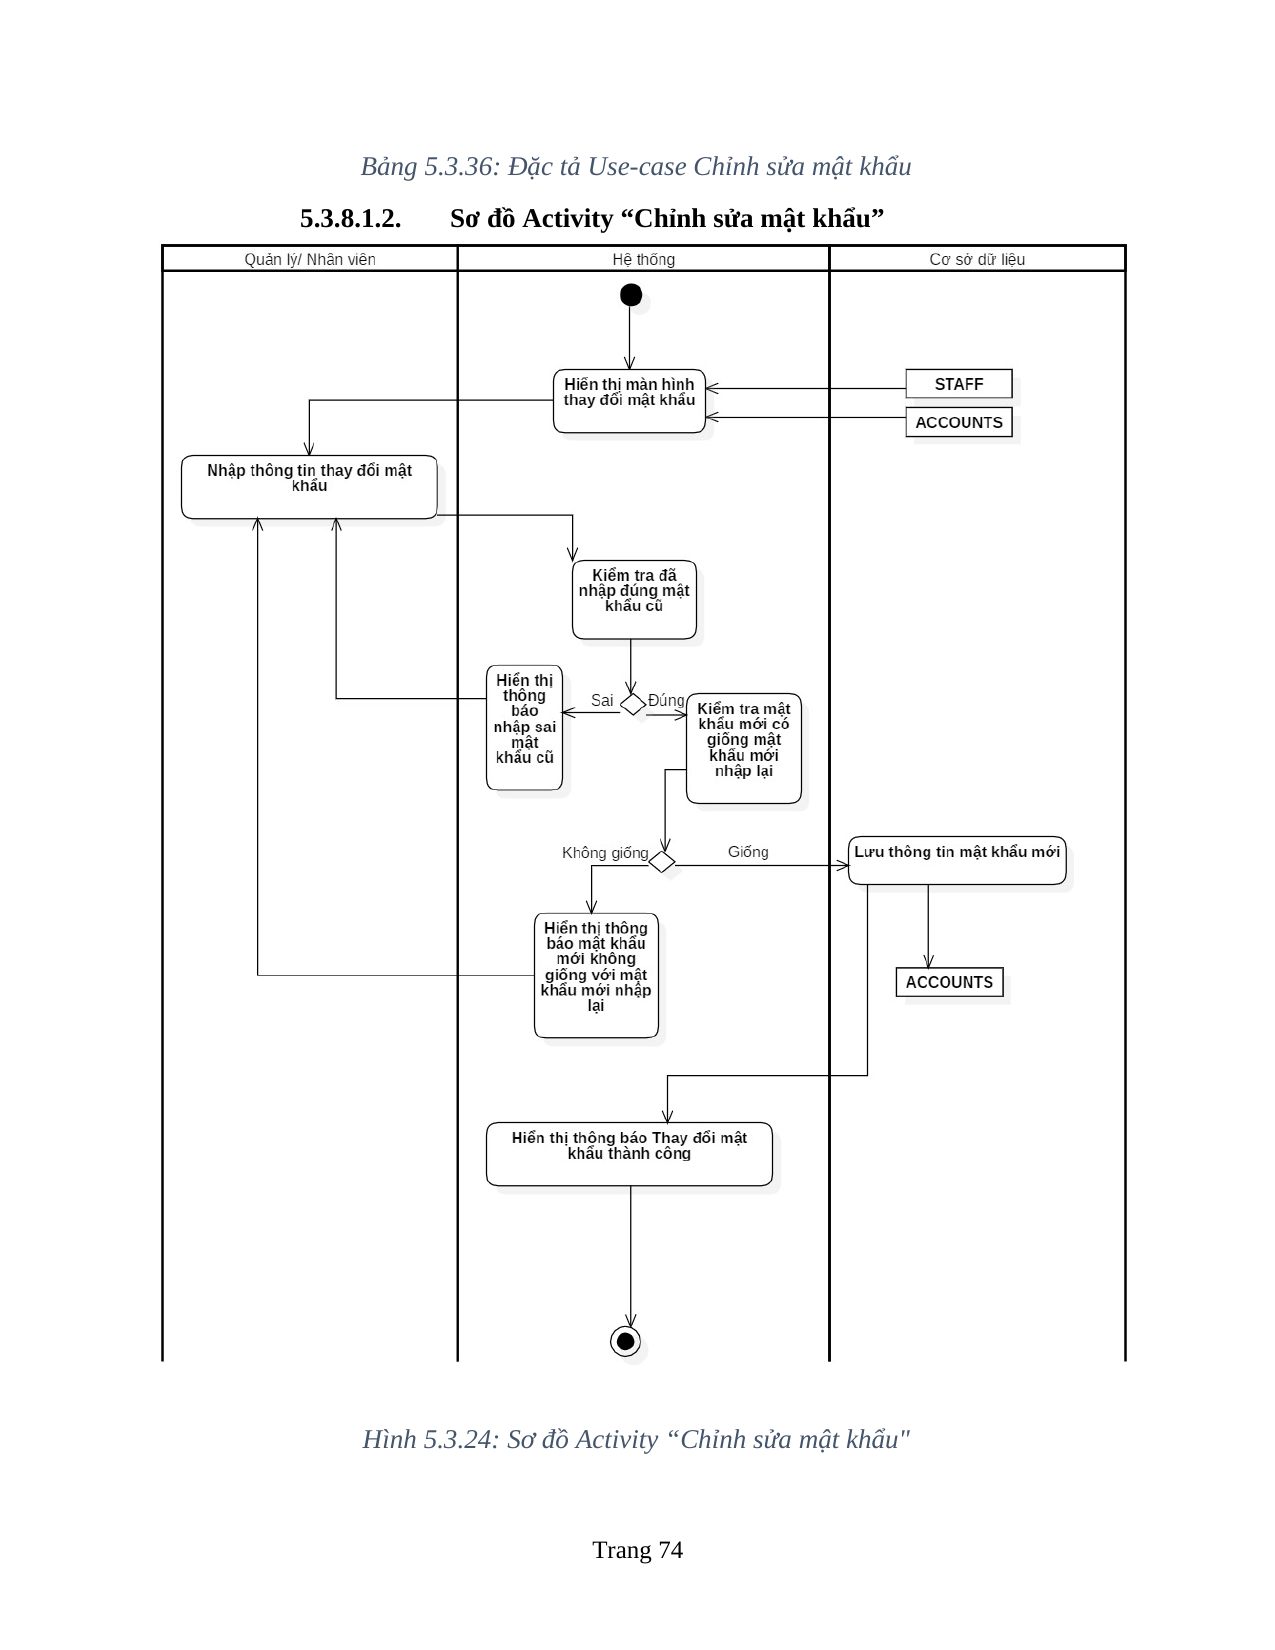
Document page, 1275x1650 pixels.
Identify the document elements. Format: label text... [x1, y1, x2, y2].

subtitle Sơ đồ Activity “Chỉnh sửa mật khẩu” [300, 202, 1125, 233]
picture [150, 233, 1172, 1408]
